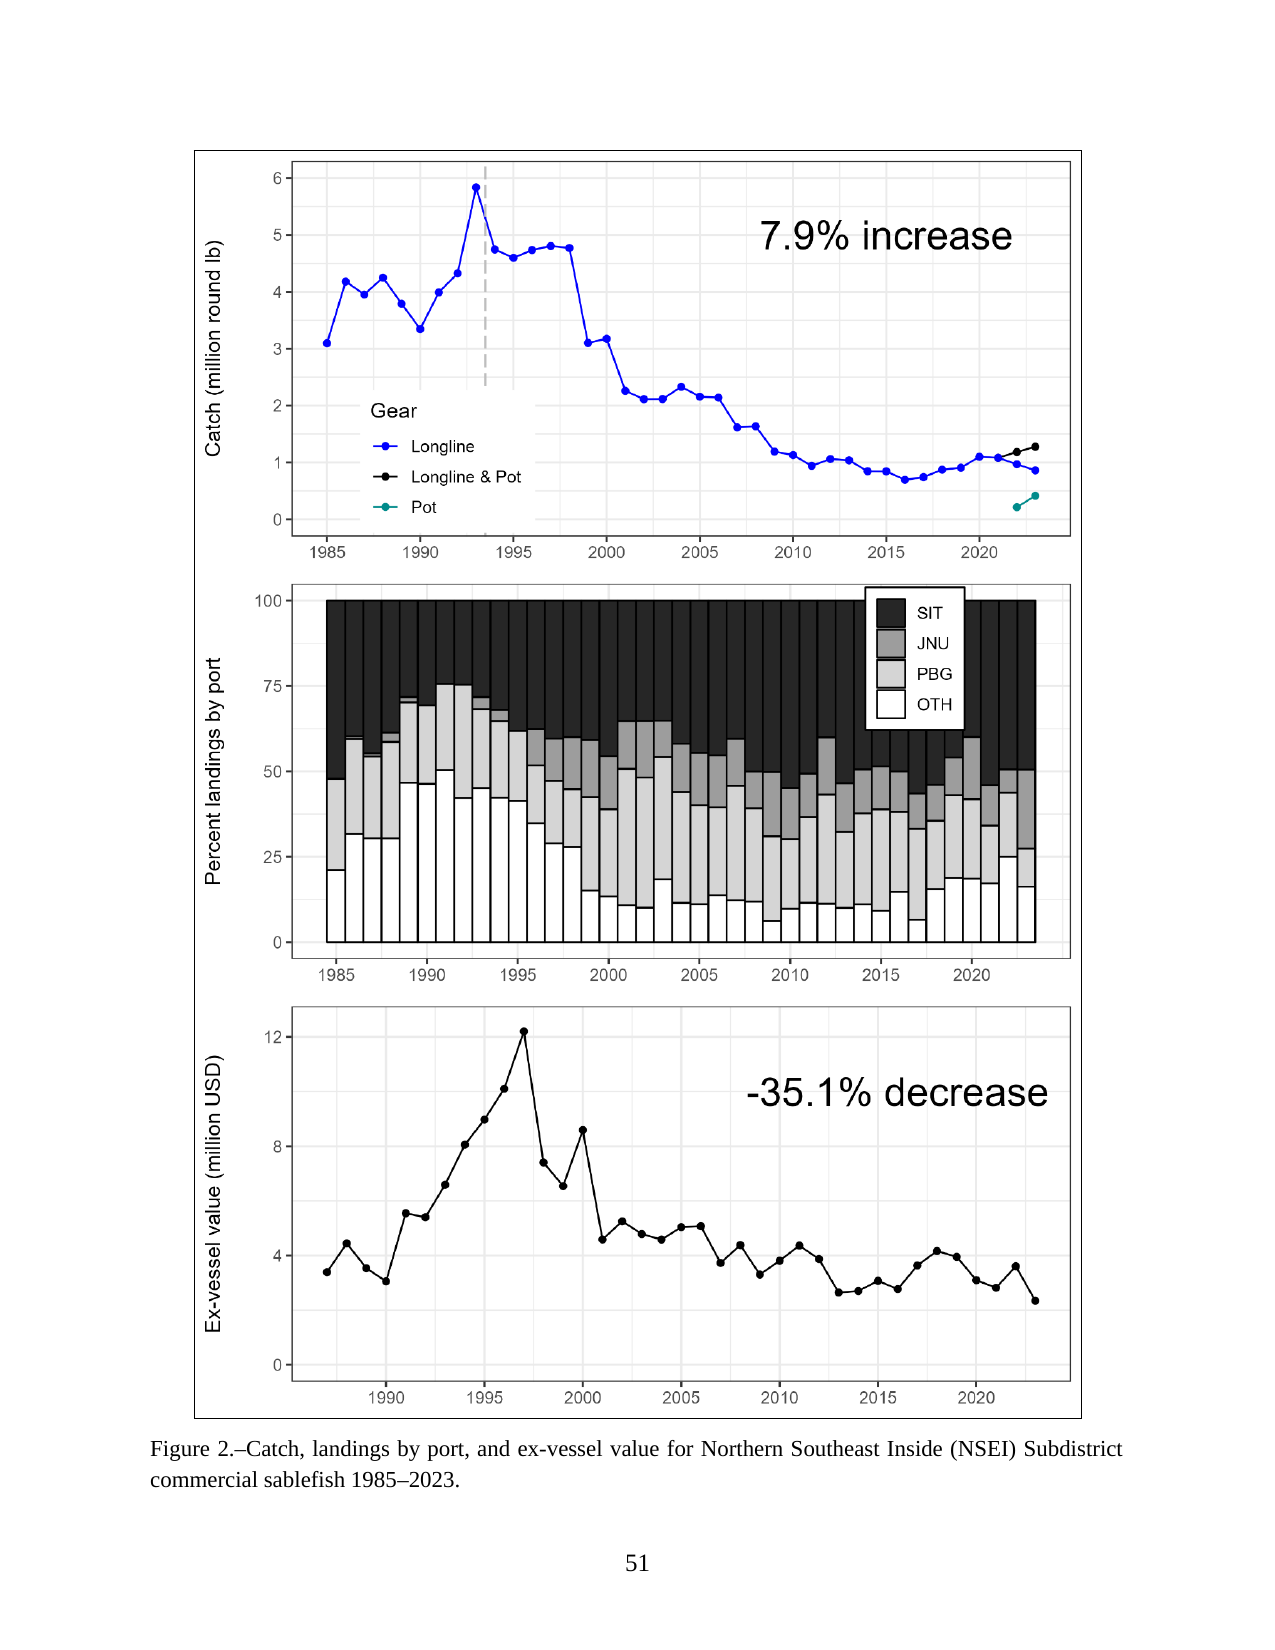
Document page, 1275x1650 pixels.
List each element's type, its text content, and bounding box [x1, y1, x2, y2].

picture [195, 151, 1081, 1418]
